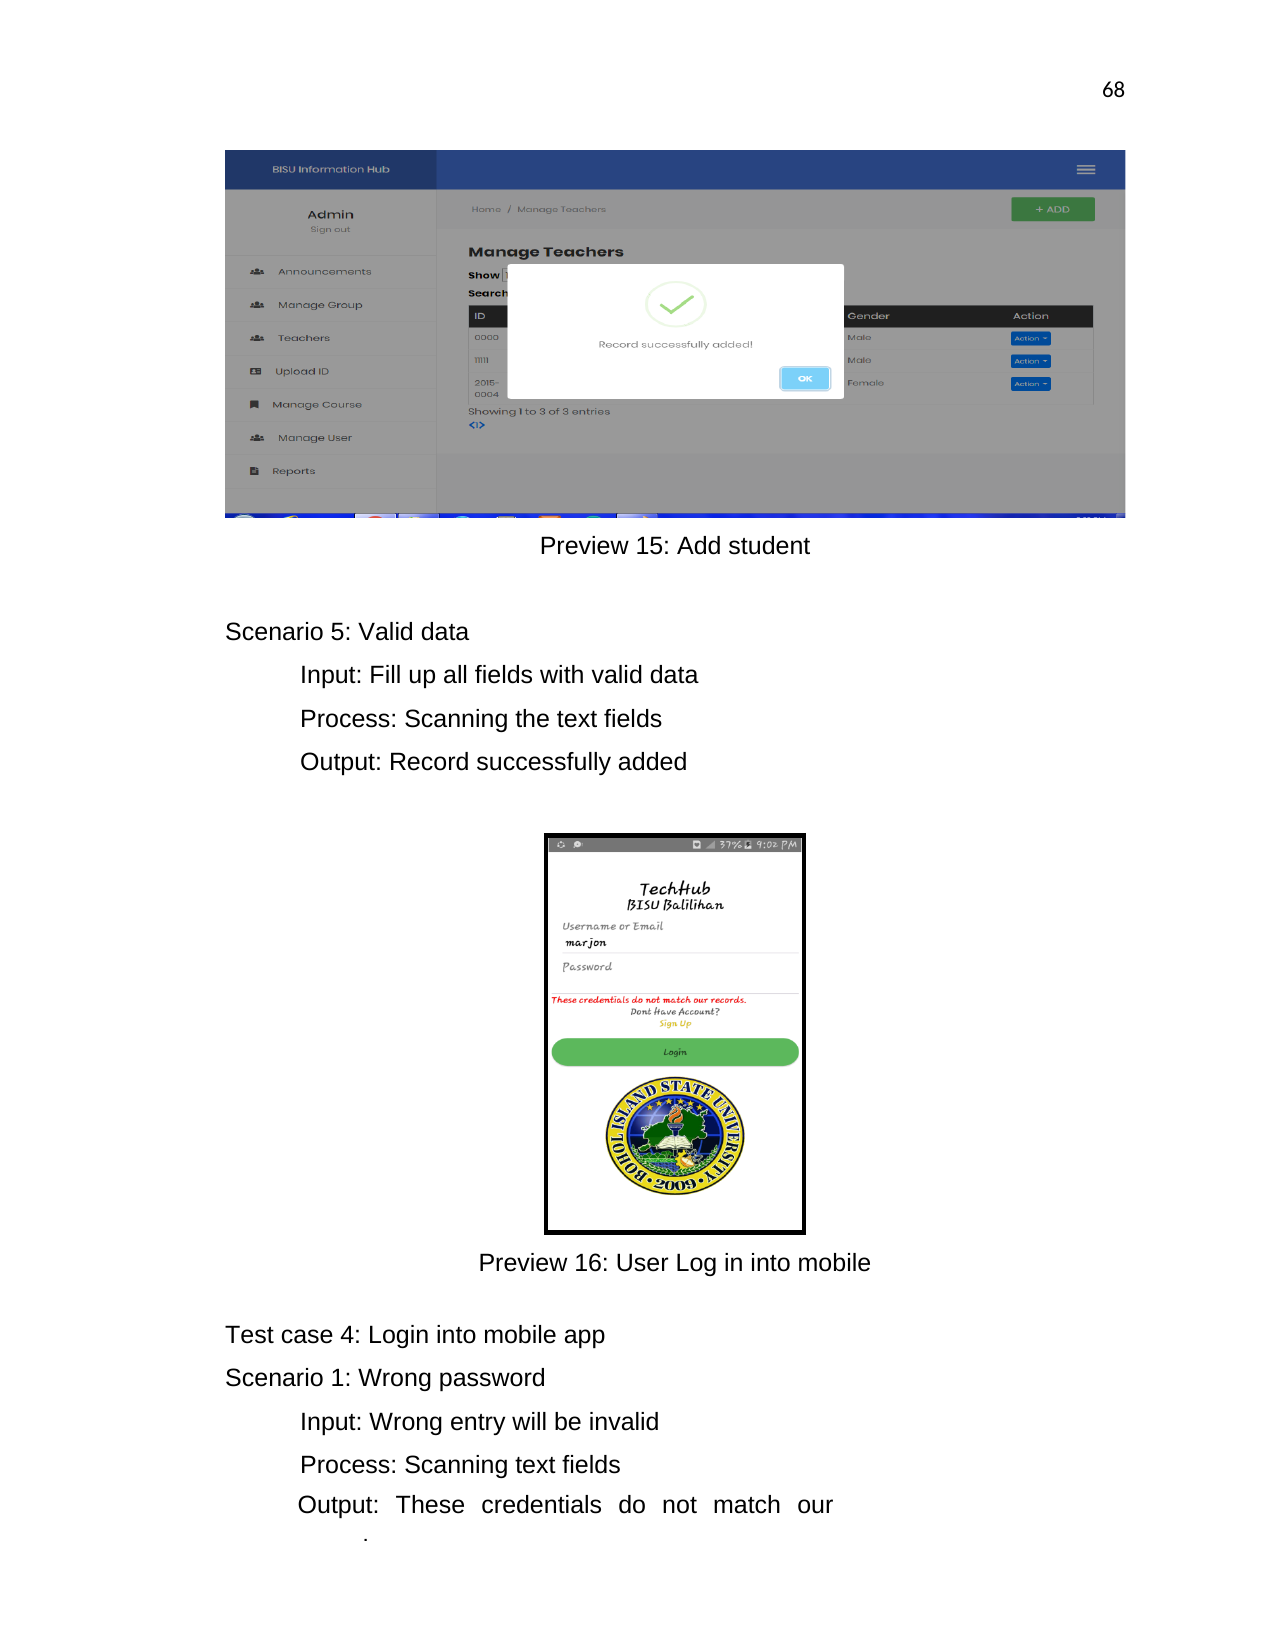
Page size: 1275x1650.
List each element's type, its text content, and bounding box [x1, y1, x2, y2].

text Scenario 5: Valid data [225, 617, 1125, 646]
picture [548, 838, 802, 1230]
text Input: Fill up all fields with valid data [225, 660, 1125, 689]
text Preview 16: User Log in into mobile [225, 1248, 1125, 1277]
text Input: Wrong entry will be invalid [225, 1407, 1125, 1435]
text Test case 4: Login into mobile app [225, 1320, 1125, 1349]
text Output: Record successfully added [225, 747, 1125, 775]
text Process: Scanning the text fields [225, 703, 1125, 732]
picture [225, 150, 1126, 518]
text Scenario 1: Wrong password [225, 1363, 1125, 1392]
text Process: Scanning text fields [225, 1450, 1125, 1478]
text Preview 15: Add student [225, 531, 1125, 560]
